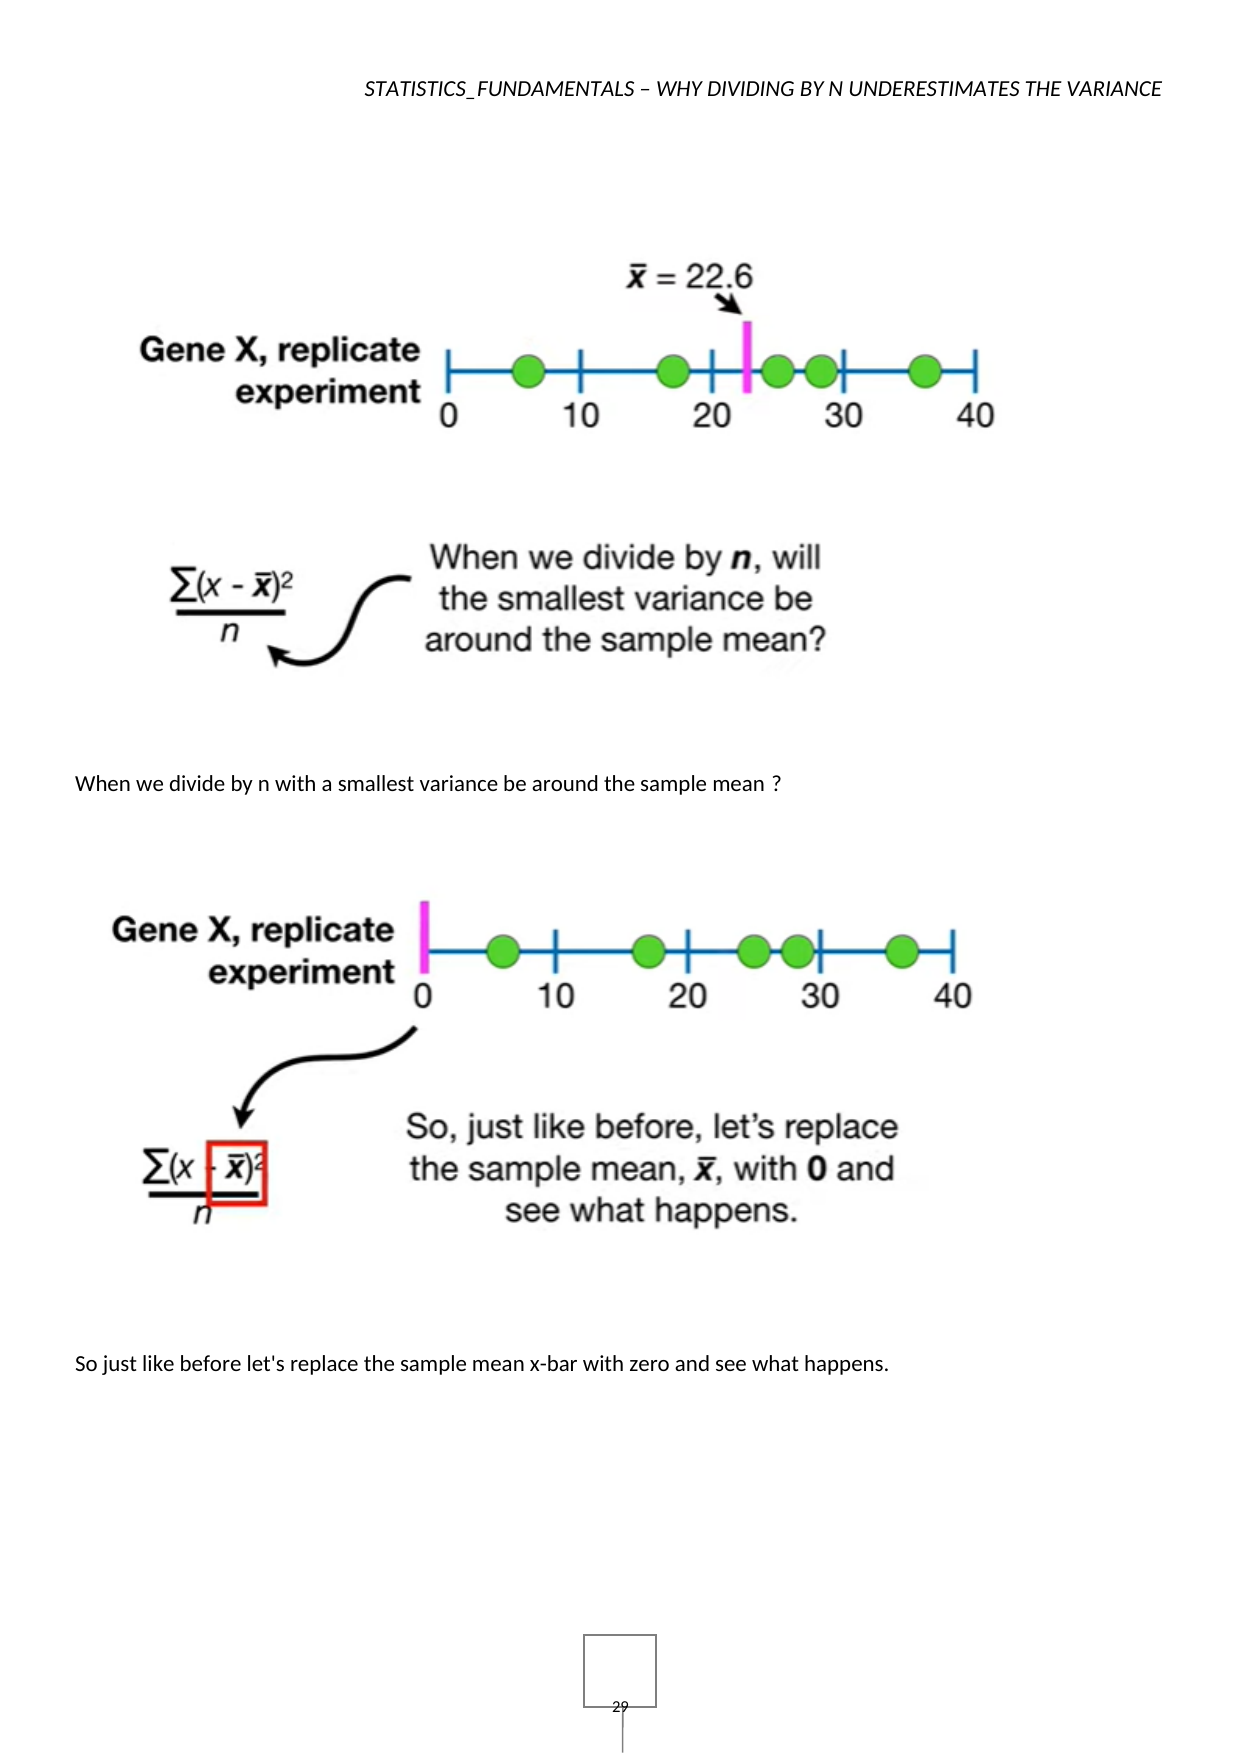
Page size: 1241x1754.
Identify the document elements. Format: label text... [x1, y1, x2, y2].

text So just like before let's replace the sample mean x-bar with zero and see what happens. [75, 1349, 1165, 1377]
text When we divide by n with a smallest variance be around the sample mean ? [75, 770, 1165, 798]
picture [75, 825, 1118, 1350]
picture [75, 129, 1166, 770]
